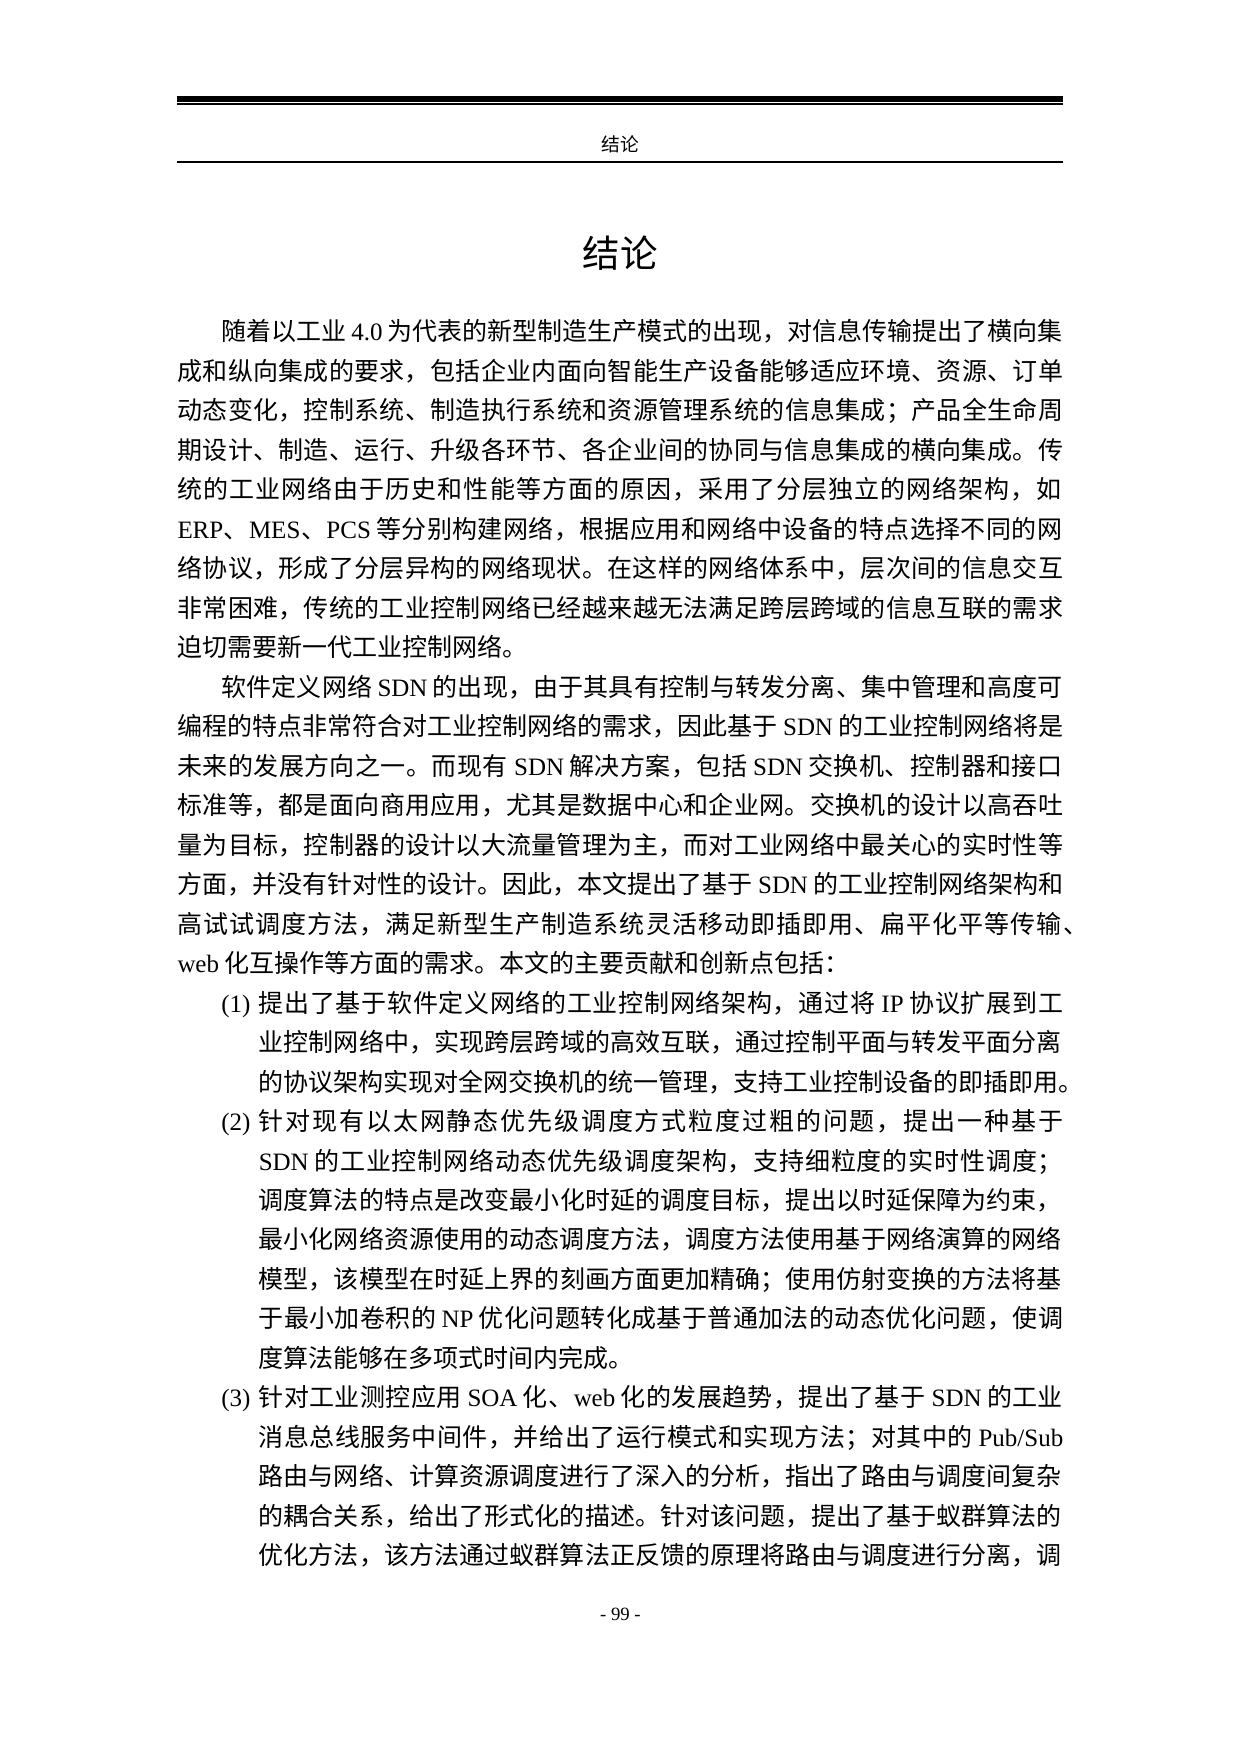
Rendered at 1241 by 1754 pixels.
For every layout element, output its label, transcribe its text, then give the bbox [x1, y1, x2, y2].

list 针对现有以太网静态优先级调度方式粒度过粗的问题，提出一种基于SDN的工业控制网络动态优先级调度架构，支持细粒度的实时性调度；调度算法的特点是改变最小化时延的调度目标，提出以时延保障为约束，最小化网络资源使用的动态调度方法，调度方法使用基于网络演算的网络模型，该模型在时延上界的刻画方面更加精确；使用仿射变换的方法将基于最小加卷积的NP优化问题转化成基于普通加法的动态优化问题，使调度算法能够在多项式时间内完成。 [221, 1100, 1063, 1376]
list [221, 1376, 1063, 1574]
list 提出了基于软件定义网络的工业控制网络架构，通过将IP协议扩展到工业控制网络中，实现跨层跨域的高效互联，通过控制平面与转发平面分离的协议架构实现对全网交换机的统一管理，支持工业控制设备的即插即用。 [221, 981, 1063, 1100]
text 软件定义网络SDN的出现，由于其具有控制与转发分离、集中管理和高度可编程的特点非常符合对工业控制网络的需求，因此基于SDN的工业控制网络将是未来的发展方向之一。而现有SDN解决方案，包括SDN交换机、控制器和接口标准等，都是面向商用应用，尤其是数据中心和企业网。交换机的设计以高吞吐量为目标，控制器的设计以大流量管理为主，而对工业网络中最关心的实时性等方面，并没有针对性的设计。因此，本文提出了基于SDN的工业控制网络架构和高试试调度方法，满足新型生产制造系统灵活移动即插即用、扁平化平等传输、web化互操作等方面的需求。本文的主要贡献和创新点包括： [177, 666, 1063, 981]
text 随着以工业4.0为代表的新型制造生产模式的出现，对信息传输提出了横向集成和纵向集成的要求，包括企业内面向智能生产设备能够适应环境、资源、订单动态变化，控制系统、制造执行系统和资源管理系统的信息集成；产品全生命周期设计、制造、运行、升级各环节、各企业间的协同与信息集成的横向集成。传统的工业网络由于历史和性能等方面的原因，采用了分层独立的网络架构，如ERP、MES、PCS等分别构建网络，根据应用和网络中设备的特点选择不同的网络协议，形成了分层异构的网络现状。在这样的网络体系中，层次间的信息交互非常困难，传统的工业控制网络已经越来越无法满足跨层跨域的信息互联的需求，迫切需要新一代工业控制网络。 [177, 310, 1063, 666]
subtitle 结论 [177, 212, 1063, 291]
